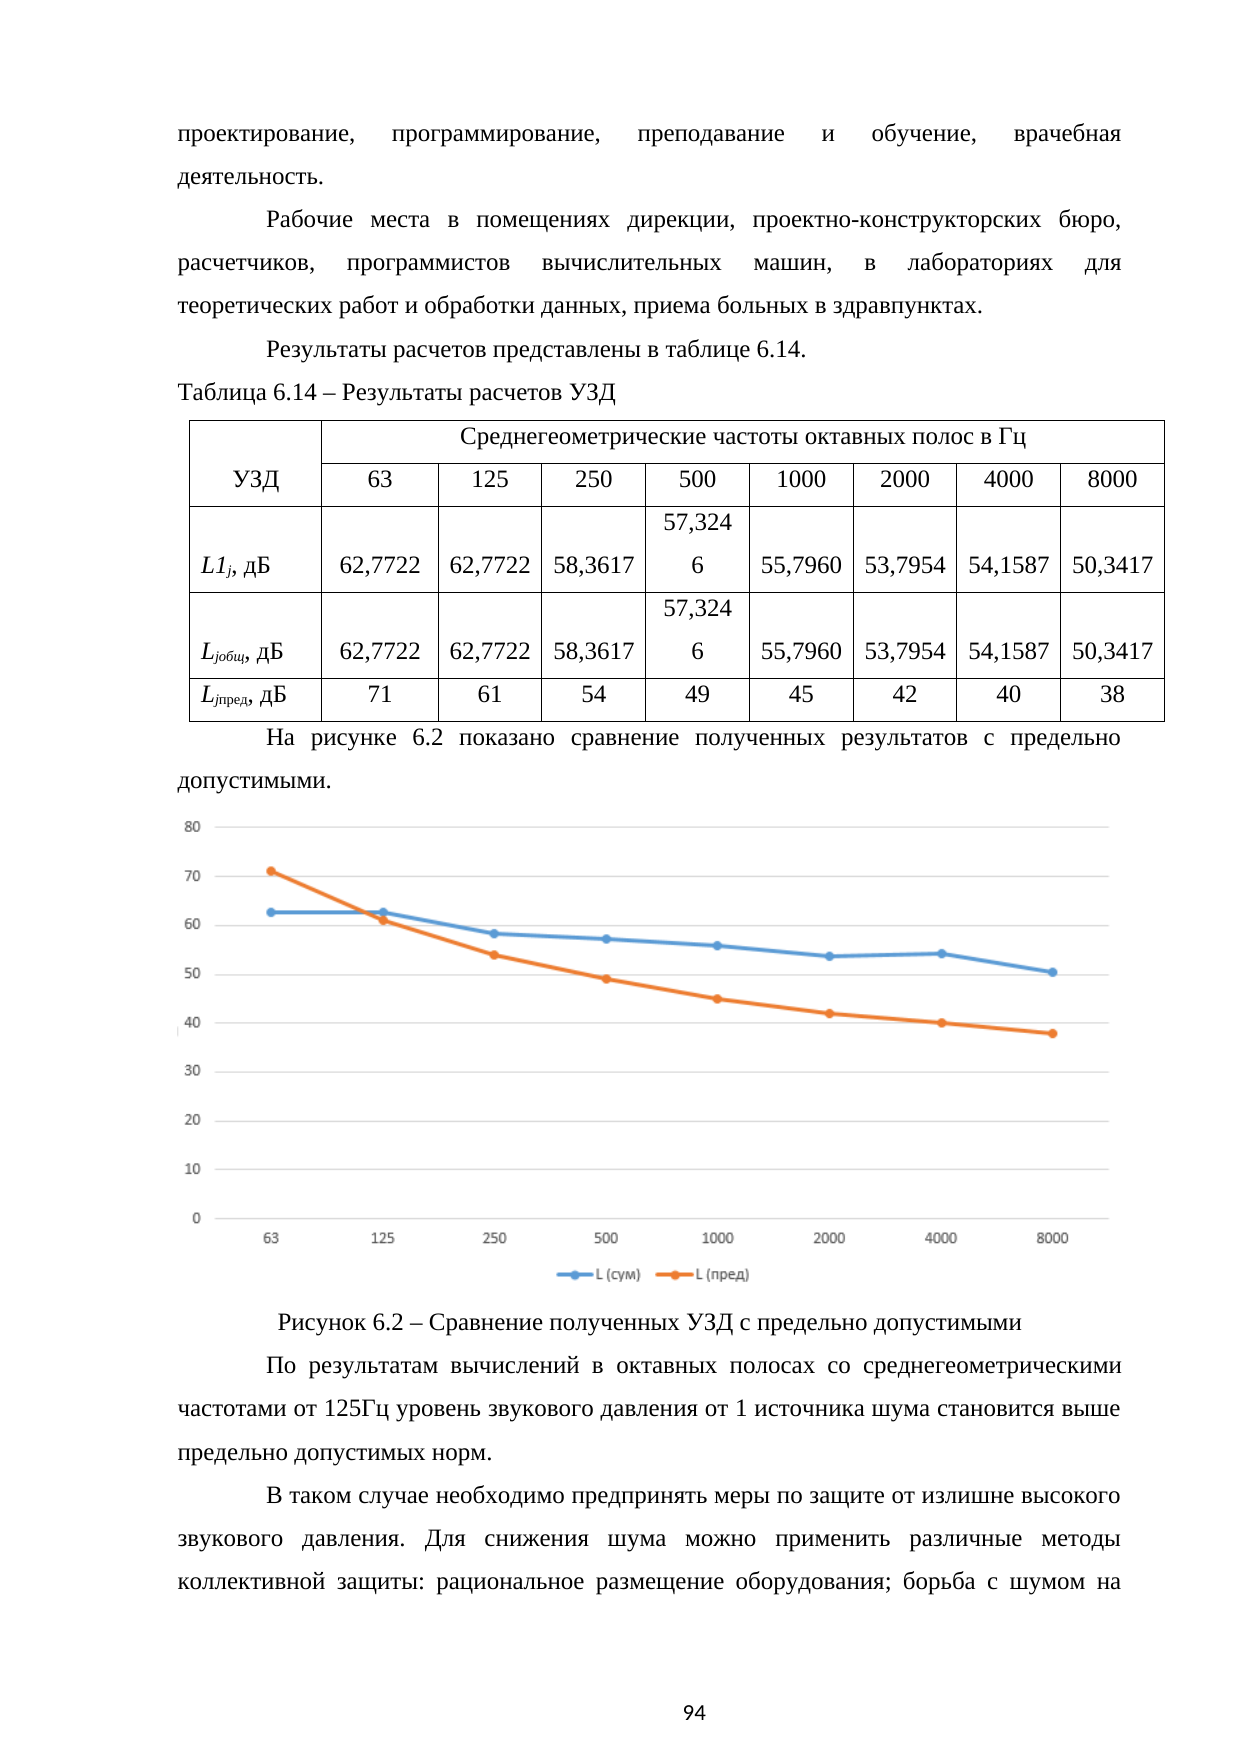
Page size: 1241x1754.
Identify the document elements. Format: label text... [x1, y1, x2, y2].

table_cell 61 [439, 679, 541, 721]
text Результаты расчетов представлены в таблице 6.14. [177, 334, 1122, 362]
table_cell 62,7722 [322, 507, 438, 592]
table_cell 45 [750, 679, 853, 721]
table_cell 71 [322, 679, 438, 721]
table_cell 4000 [957, 464, 1060, 506]
table_cell 125 [439, 464, 541, 506]
table_cell 2000 [854, 464, 956, 506]
table_cell 38 [1061, 679, 1164, 721]
table_cell 250 [542, 464, 645, 506]
table_cell 50,3417 [1061, 593, 1164, 678]
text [177, 118, 1122, 190]
table_cell 55,7960 [750, 593, 853, 678]
table_cell 49 [646, 679, 749, 721]
table_cell L1j, дБ [190, 507, 321, 592]
table_cell 1000 [750, 464, 853, 506]
table_cell 8000 [1061, 464, 1164, 506]
table_cell 50,3417 [1061, 507, 1164, 592]
table_cell Ljобщ, дБ [190, 593, 321, 678]
table_cell 500 [646, 464, 749, 506]
text На рисунке 6.2 показано сравнение полученных результатов с предельно допустимыми. [177, 722, 1122, 794]
table_header Среднегеометрические частоты октавных полос в Гц [322, 421, 1164, 463]
table_cell 57,3246 [646, 593, 749, 678]
table_cell 58,3617 [542, 507, 645, 592]
table_cell 58,3617 [542, 593, 645, 678]
table_cell 53,7954 [854, 507, 956, 592]
table_cell 62,7722 [439, 593, 541, 678]
table_header УЗД [190, 421, 321, 506]
table_cell 62,7722 [439, 507, 541, 592]
table_cell 55,7960 [750, 507, 853, 592]
table_cell Ljпред, дБ [190, 679, 321, 721]
table_cell 54 [542, 679, 645, 721]
table_cell 40 [957, 679, 1060, 721]
table_cell 42 [854, 679, 956, 721]
table_cell 54,1587 [957, 593, 1060, 678]
picture [177, 808, 1123, 1294]
table_cell 57,3246 [646, 507, 749, 592]
text По результатам вычислений в октавных полосах со среднегеометрическими частотами от 125Гц уровень звукового давления от 1 источника шума становится выше предельно допустимых норм. [177, 1422, 1122, 1465]
table_cell 53,7954 [854, 593, 956, 678]
table_cell 63 [322, 464, 438, 506]
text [177, 1480, 1122, 1595]
table_cell 62,7722 [322, 593, 438, 678]
text Таблица 6.14 – Результаты расчетов УЗД [177, 377, 1122, 406]
text По результатам вычислений в октавных полосах со среднегеометрическими частотами от 125Гц уровень звукового давления от 1 источника шума становится выше предельно допустимых норм. [177, 1350, 1122, 1394]
text Рисунок 6.2 – Сравнение полученных УЗД с предельно допустимыми [177, 1307, 1122, 1336]
table_cell 54,1587 [957, 507, 1060, 592]
text Рабочие места в помещениях дирекции, проектно-конструкторских бюро, расчетчиков, программистов вычислительных машин, в лабораториях для теоретических работ и обработки данных, приема больных в здравпунктах. [177, 204, 1122, 319]
